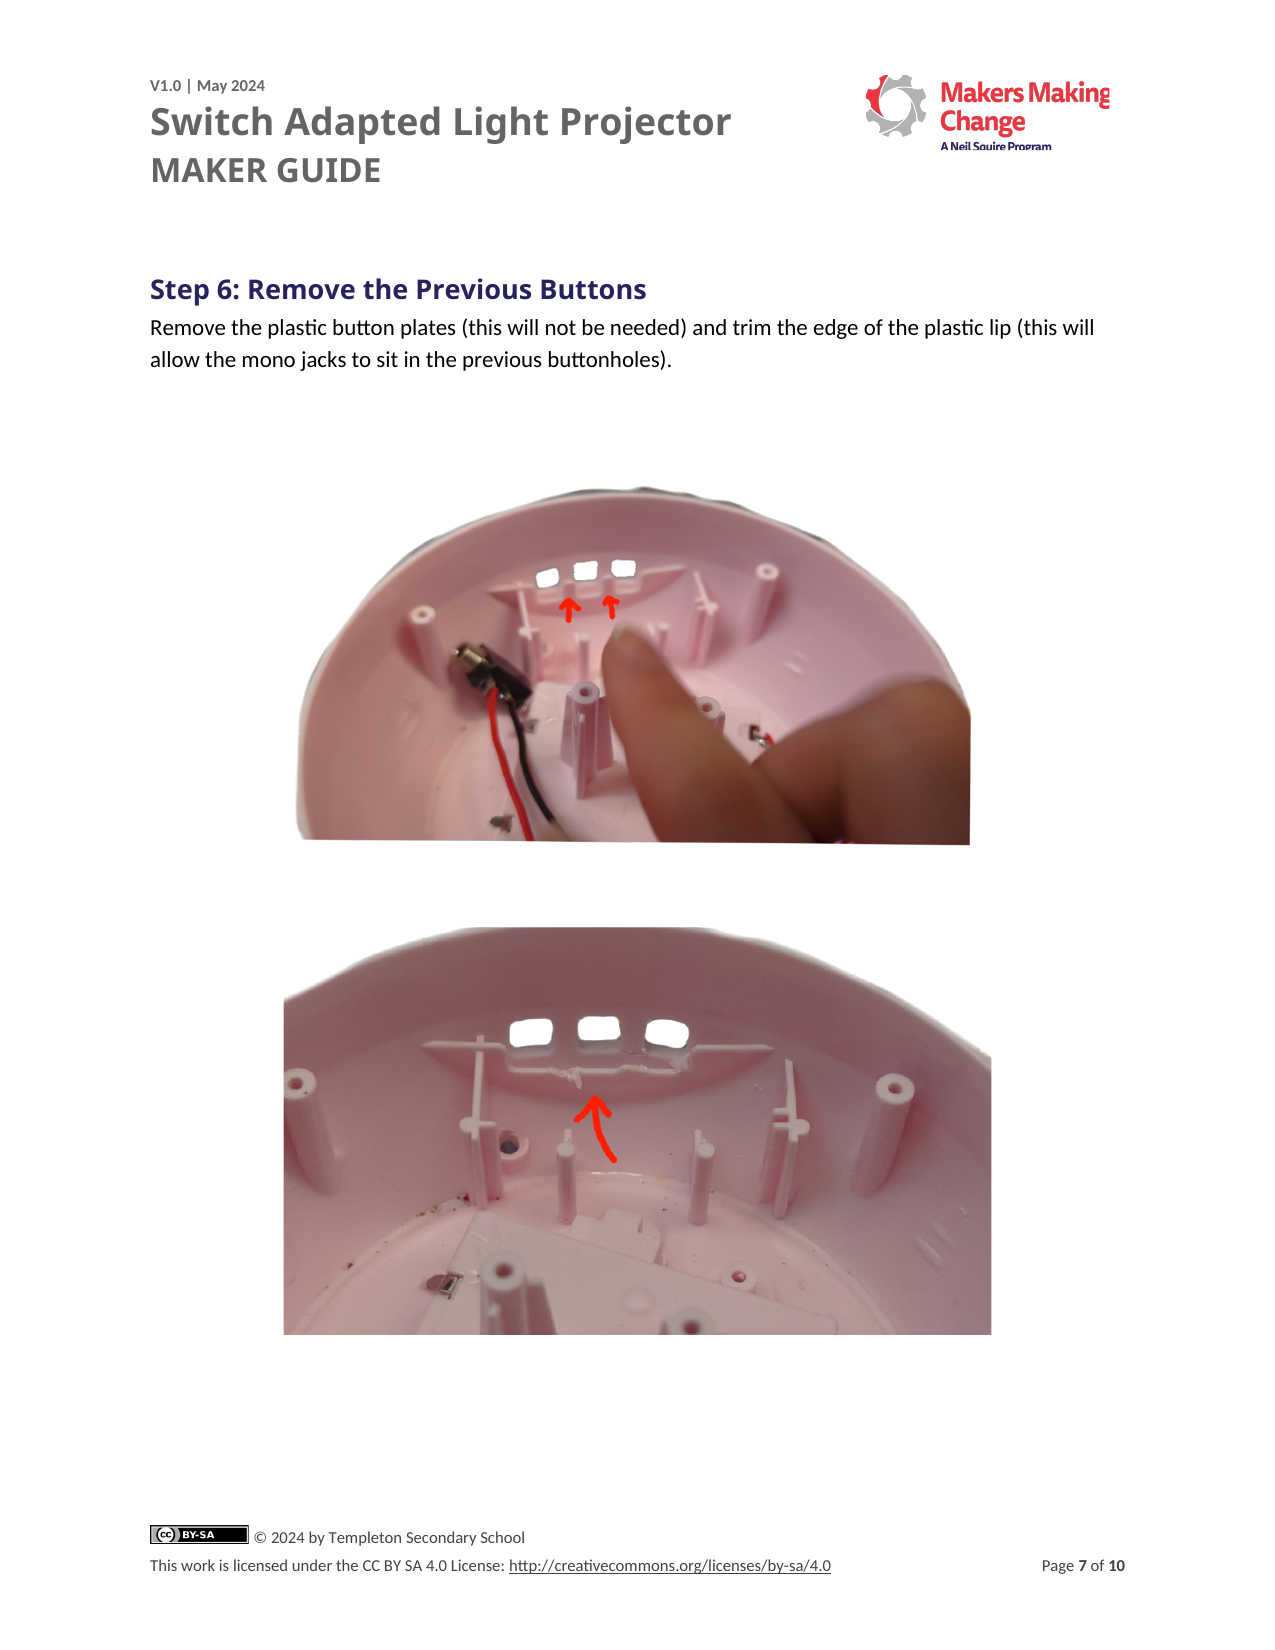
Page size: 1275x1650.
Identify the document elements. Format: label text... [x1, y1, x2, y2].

picture [865, 75, 1110, 151]
text Remove the plastic button plates (this will not be needed) and trim the edge of the plastic lip (this will allow the mono jacks to sit in the previous buttonholes). [150, 313, 1125, 373]
picture [283, 872, 992, 1335]
subtitle Step 6: Remove the Previous Buttons [150, 271, 1125, 307]
picture [285, 454, 990, 848]
picture [150, 1525, 249, 1544]
